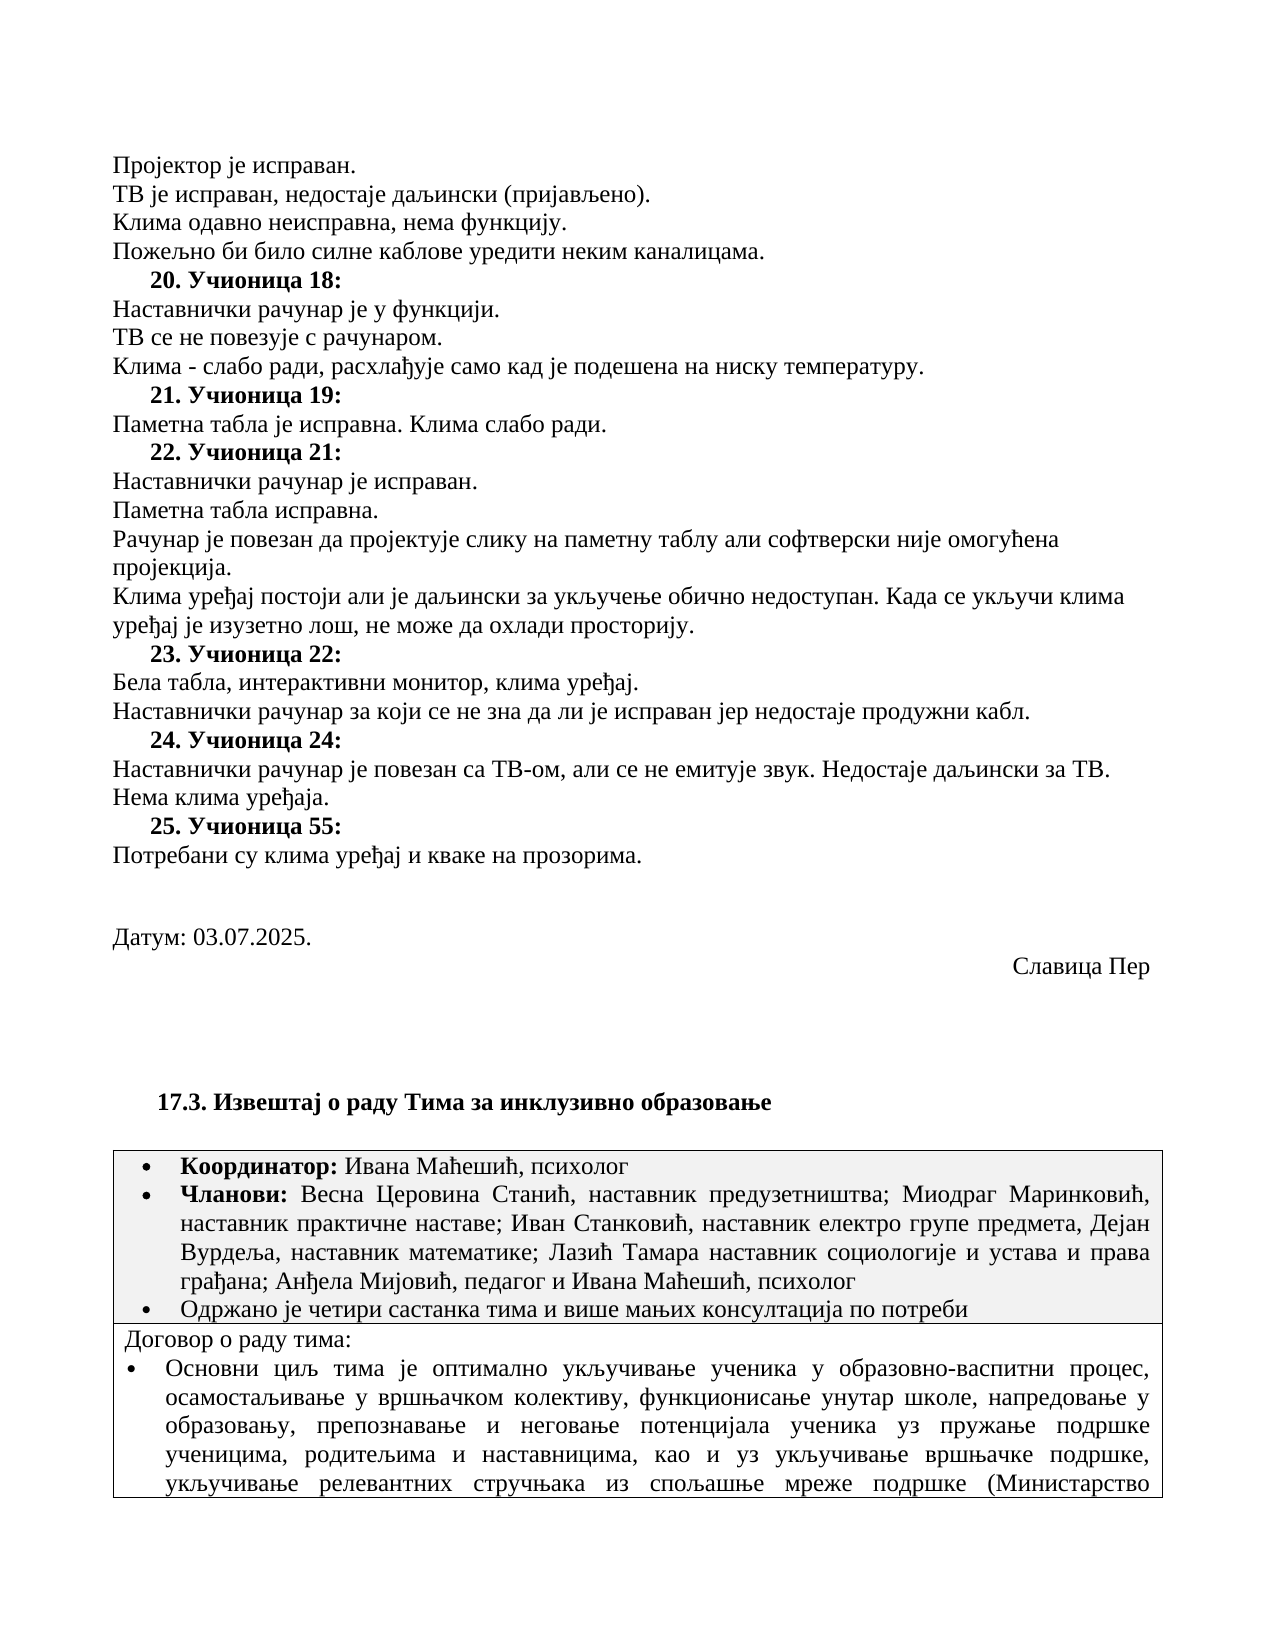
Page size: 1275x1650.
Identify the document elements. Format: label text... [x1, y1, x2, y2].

text Клима уређај постоји али је даљински за укључење обично недоступан. Када се укључи клима уређај је изузетно лош, не може да охлади просторију. [112, 581, 1162, 639]
text Наставнички рачунар је у функцији. [112, 294, 1162, 322]
text Нема клима уређаја. [112, 782, 1162, 811]
text Наставнички рачунар је повезан са ТВ-ом, али се не емитује звук. Недостаје даљински за ТВ. [112, 754, 1162, 782]
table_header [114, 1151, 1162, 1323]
text Бела табла, интерактивни монитор, клима уређај. [112, 667, 1162, 696]
text Паметна табла је исправна. Клима слабо ради. [112, 409, 1162, 437]
list Учионица 55: [150, 811, 1162, 840]
text Клима - слабо ради, расхлађује само кад је подешена на ниску температуру. [112, 351, 1162, 380]
list Учионица 24: [150, 725, 1162, 754]
text Рачунар је повезан да пројектује слику на паметну таблу али софтверски није омогућена пројекција. [112, 524, 1162, 581]
subtitle Извештај о раду Тима за инклузивно образовање [157, 1087, 1162, 1116]
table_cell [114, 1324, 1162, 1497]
text Пожељно би било силне каблове уредити неким каналицама. [112, 236, 1162, 265]
list Учионица 19: [150, 380, 1162, 409]
text Наставнички рачунар је исправан. [112, 466, 1162, 495]
text Славица Пер [112, 951, 1162, 980]
text Паметна табла исправна. [112, 495, 1162, 524]
text Наставнички рачунар за који се не зна да ли је исправан јер недостаје продужни кабл. [112, 696, 1162, 725]
text ТВ је исправан, недостаје даљински (пријављено). [112, 179, 1162, 207]
list Учионица 18: [150, 265, 1162, 294]
text Датум: 03.07.2025. [112, 922, 1162, 951]
text Потребани су клима уређај и кваке на прозорима. [112, 840, 1162, 869]
text ТВ се не повезује с рачунаром. [112, 322, 1162, 351]
list Учионица 22: [150, 639, 1162, 667]
text Пројектор је исправан. [112, 150, 1162, 179]
text Клима одавно неисправна, нема функцију. [112, 207, 1162, 236]
list Учионица 21: [150, 437, 1162, 466]
